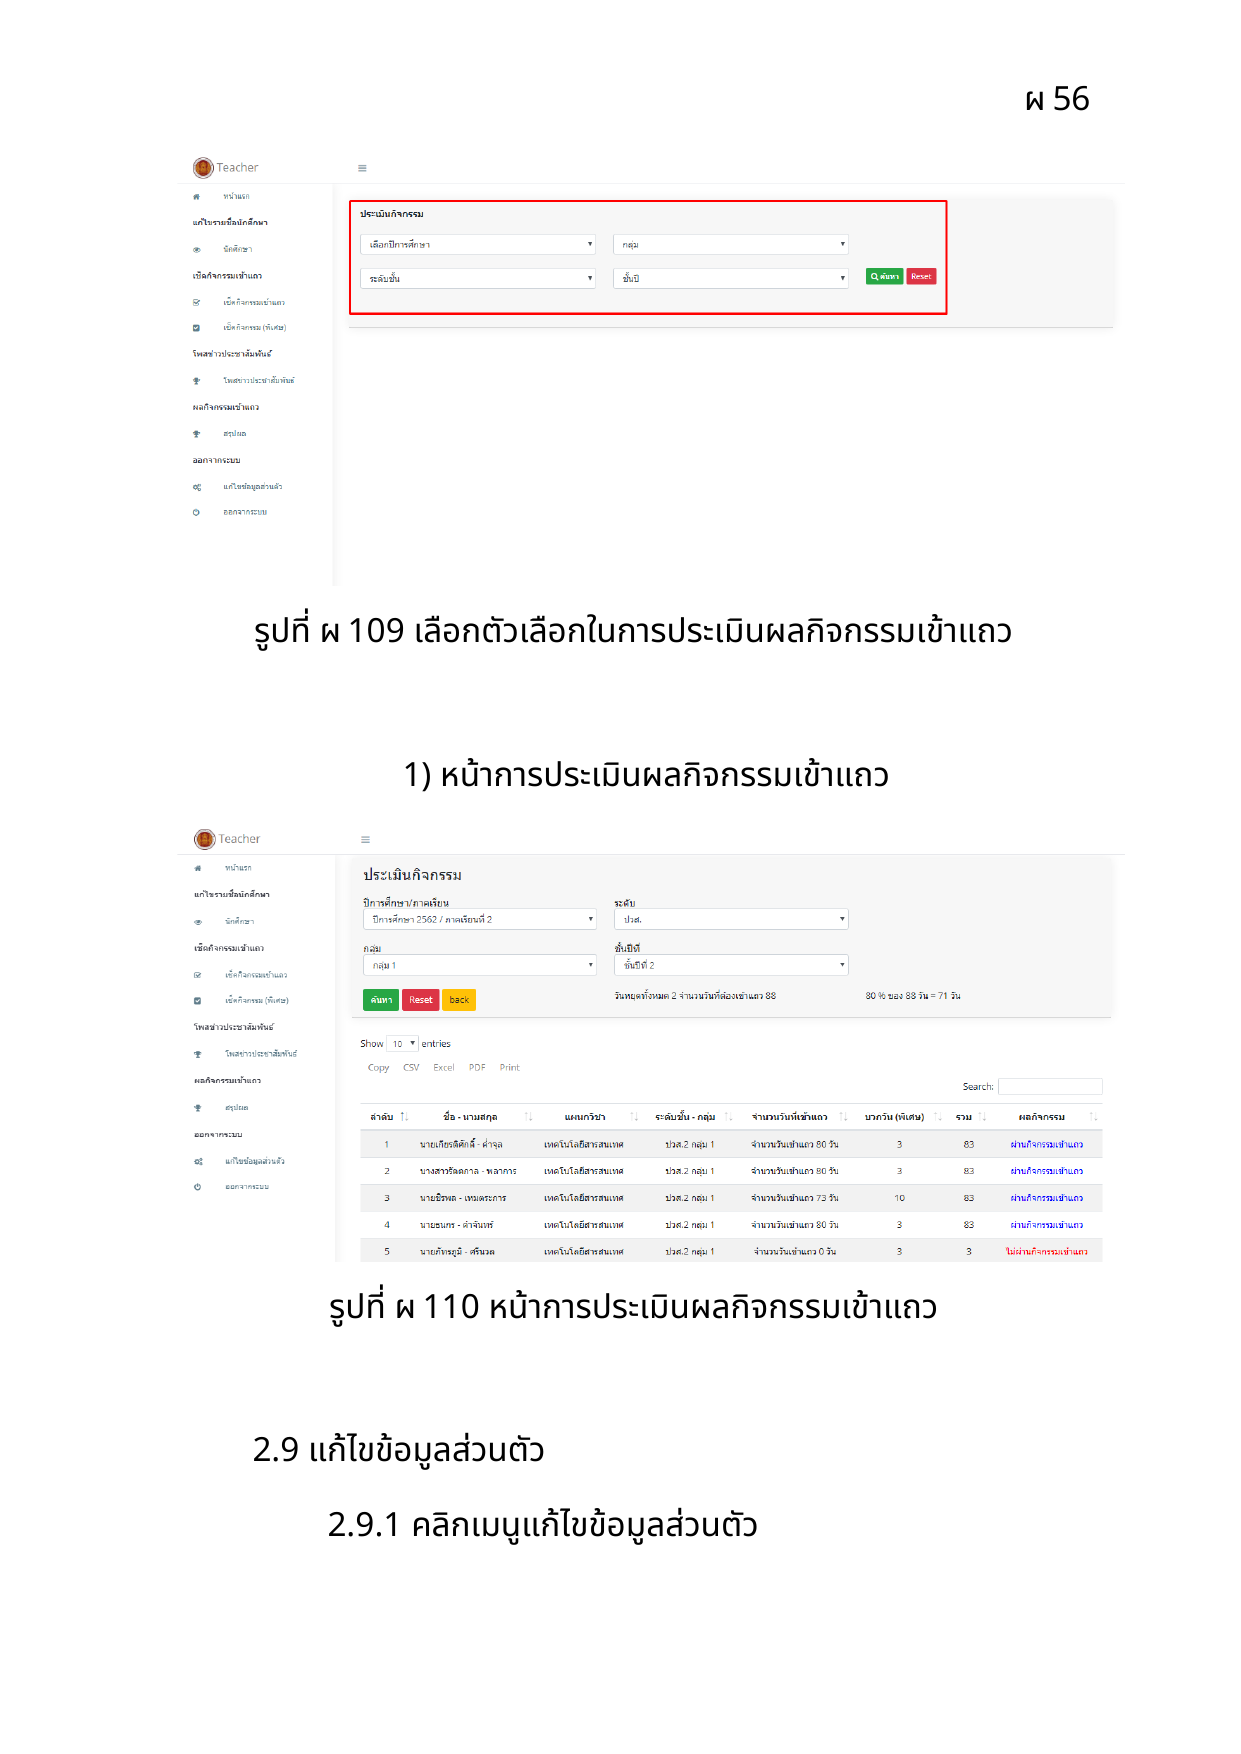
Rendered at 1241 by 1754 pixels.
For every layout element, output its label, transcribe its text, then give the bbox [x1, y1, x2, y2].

text 2.9.1 คลิกเมนูแก้ไขข้อมูลส่วนตัว [177, 1501, 1090, 1551]
text 2.9 แก้ไขข้อมูลส่วนตัว [177, 1426, 1090, 1477]
text รูปที่ ผ109 เลือกตัวเลือกในการประเมินผลกิจกรรมเข้าแถว [177, 607, 1090, 657]
picture [177, 153, 1125, 586]
picture [177, 825, 1125, 1262]
text 1) หน้าการประเมินผลกิจกรรมเข้าแถว [177, 751, 1090, 801]
text รูปที่ ผ110 หน้าการประเมินผลกิจกรรมเข้าแถว [177, 1282, 1090, 1333]
